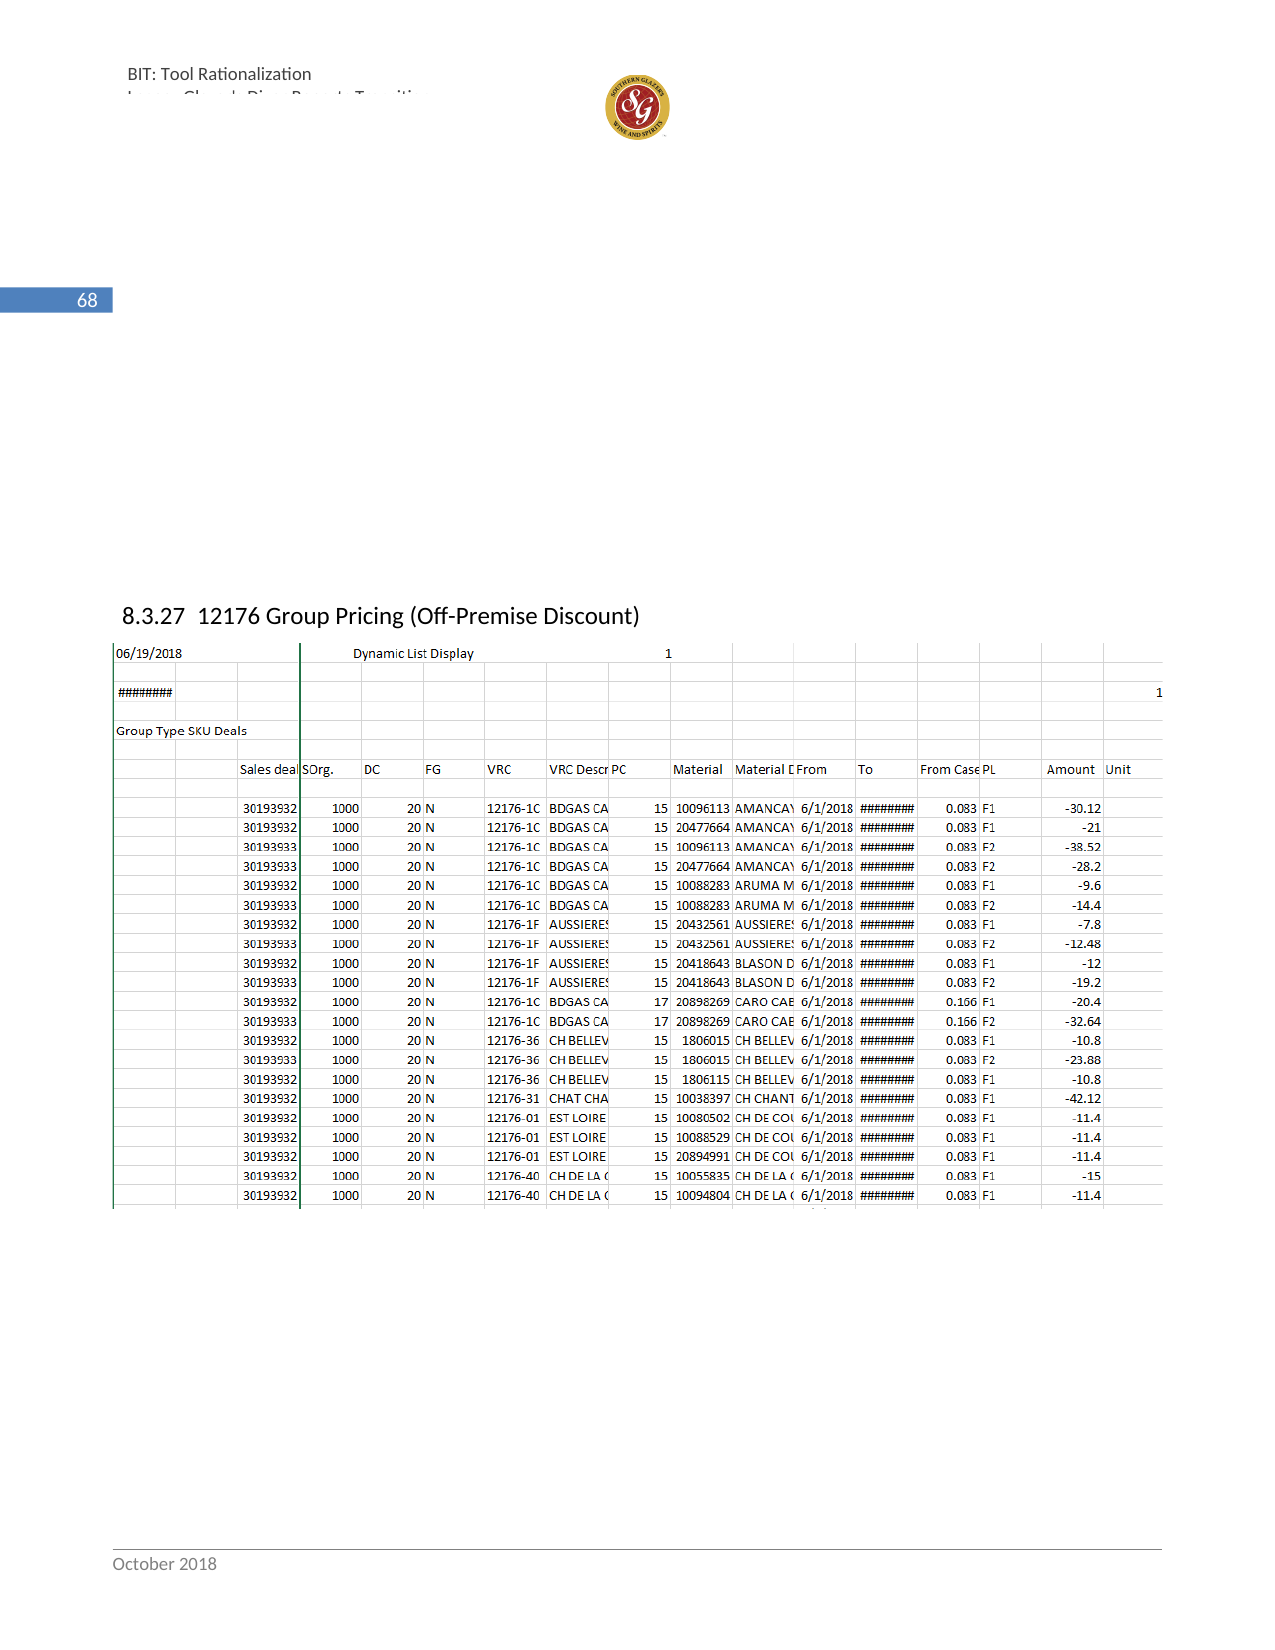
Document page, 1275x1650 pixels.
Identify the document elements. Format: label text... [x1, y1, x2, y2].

picture [112, 643, 1163, 1209]
subtitle 12176 Group Pricing (Off-Premise Discount) [122, 600, 1162, 631]
picture [605, 75, 670, 140]
